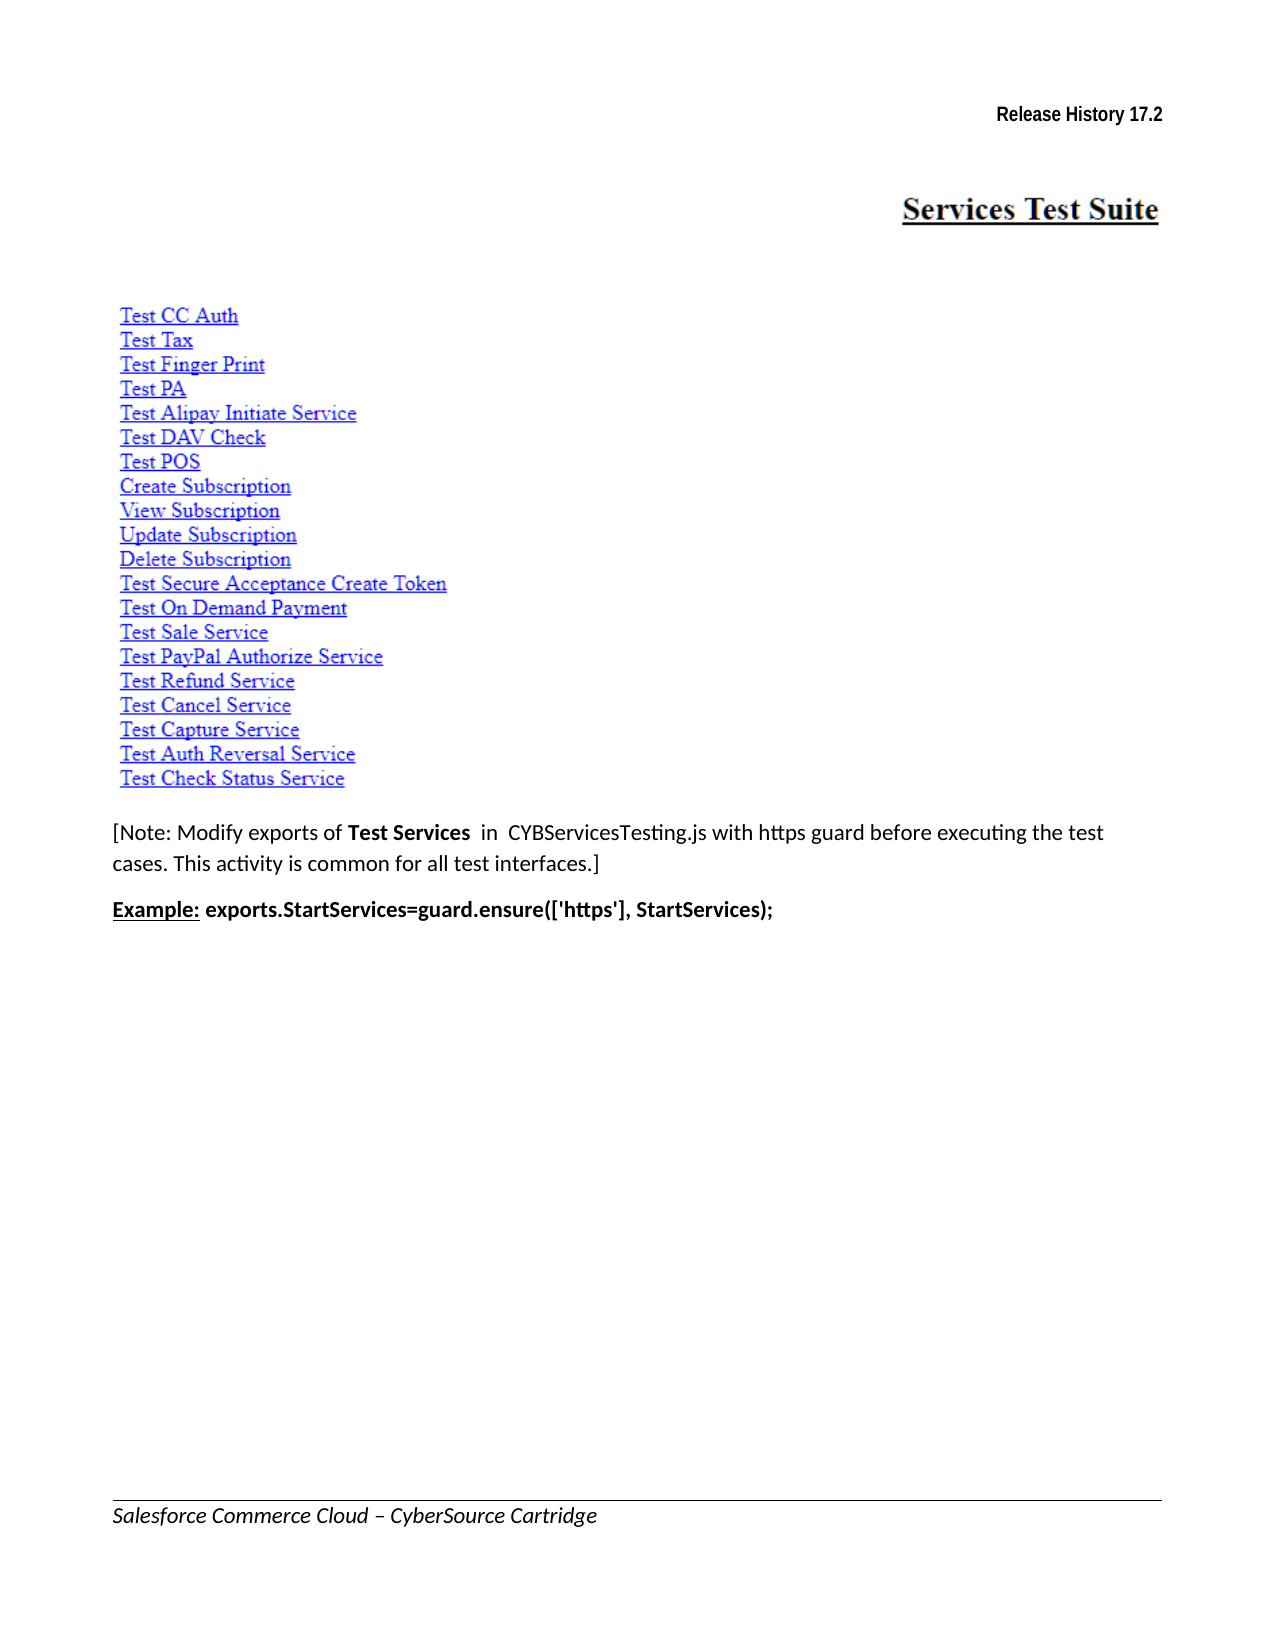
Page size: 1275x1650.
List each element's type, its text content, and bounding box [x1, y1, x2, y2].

picture [112, 187, 1163, 800]
text [Note: Modify exports of Test Services in CYBServicesTesting.js with https guard before executing the test cases. This activity is common for all test interfaces.] [112, 818, 1162, 877]
text Example: exports.StartServices=guard.ensure(['https'], StartServices); [112, 896, 1162, 923]
